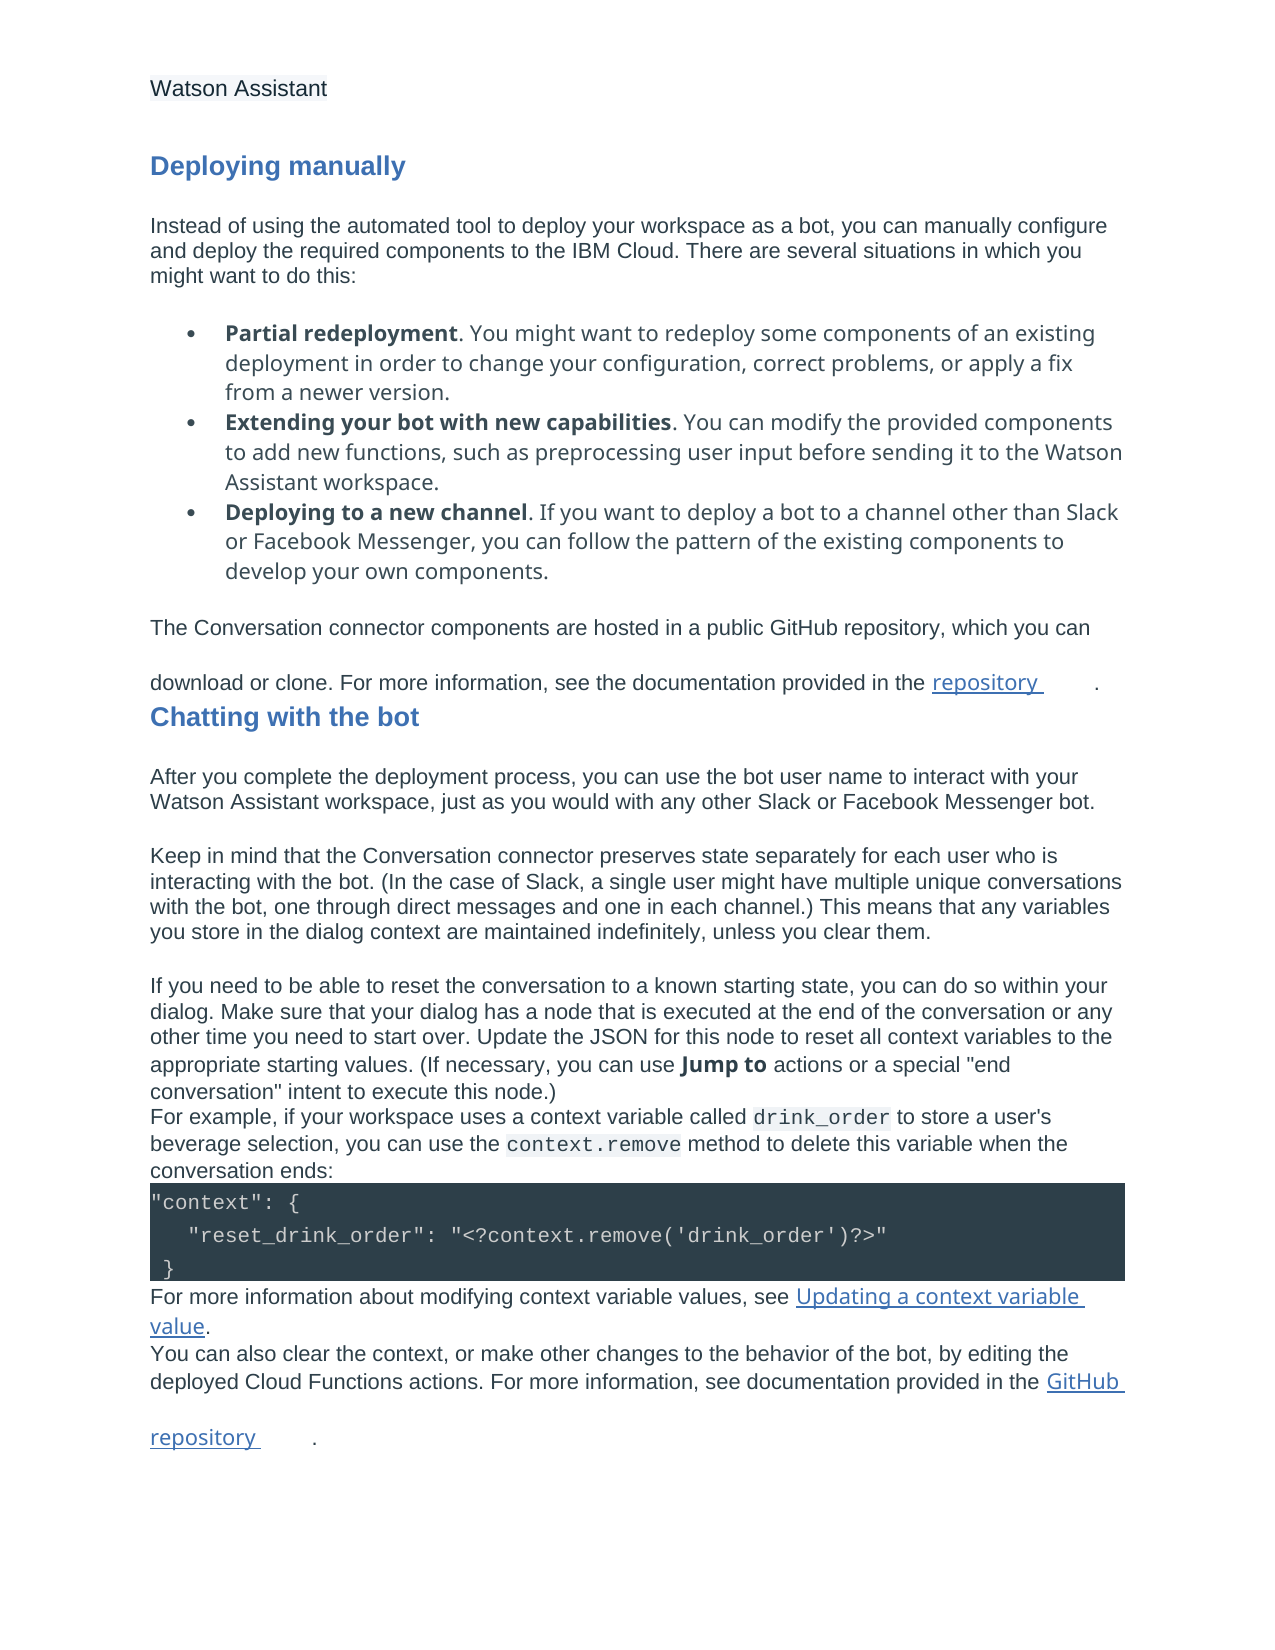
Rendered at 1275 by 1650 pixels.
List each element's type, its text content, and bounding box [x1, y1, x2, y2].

text Keep in mind that the Conversation connector preserves state separately for each user who is interacting with the bot. (In the case of Slack, a single user might have multiple unique conversations with the bot, one through direct messages and one in each channel.) This means that any variables you store in the dialog context are maintained indefinitely, unless you clear them. [150, 843, 1125, 944]
text For more information about modifying context variable values, see Updating a context variable value. [150, 1281, 1125, 1341]
text Instead of using the automated tool to deploy your workspace as a bot, you can manually configure and deploy the required components to the IBM Cloud. There are several situations in which you might want to do this: [150, 213, 1125, 288]
list Extending your bot with new capabilities. You can modify the provided components to add new functions, such as preprocessing user input before sending it to the Watson Assistant workspace. [187, 407, 1125, 496]
text } [150, 1248, 1125, 1281]
text After you complete the deployment process, you can use the bot user name to interact with your Watson Assistant workspace, just as you would with any other Slack or Facebook Messenger bot. [150, 764, 1125, 814]
text The Conversation connector components are hosted in a public GitHub repository, which you can download or clone. For more information, see the documentation provided in the repository . [150, 615, 1125, 697]
text You can also clear the context, or make other changes to the behavior of the bot, by editing the deployed Cloud Functions actions. For more information, see documentation provided in the GitHub repository . [150, 1341, 1125, 1452]
list Deploying to a new channel. If you want to deploy a bot to a channel other than Slack or Facebook Messenger, you can follow the pattern of the existing components to develop your own components. [187, 496, 1125, 586]
subtitle Deploying manually [150, 150, 1125, 181]
list Partial redeployment. You might want to redeploy some components of an existing deployment in order to change your configuration, correct problems, or apply a fix from a newer version. [187, 318, 1125, 407]
text If you need to be able to reset the conversation to a known starting state, you can do so within your dialog. Make sure that your dialog has a node that is executed at the end of the conversation or any other time you need to start over. Update the JSON for this node to reset all context variables to the appropriate starting values. (If necessary, you can use Jump to actions or a special "end conversation" intent to execute this node.) [150, 973, 1125, 1104]
text For example, if your workspace uses a context variable called drink_order to store a user's beverage selection, you can use the context.remove method to delete this variable when the conversation ends: [150, 1104, 1125, 1183]
text "context": { [150, 1183, 1125, 1216]
subtitle Chatting with the bot [150, 701, 1125, 732]
text "reset_drink_order": "<?context.remove('drink_order')?>" [150, 1216, 1125, 1248]
